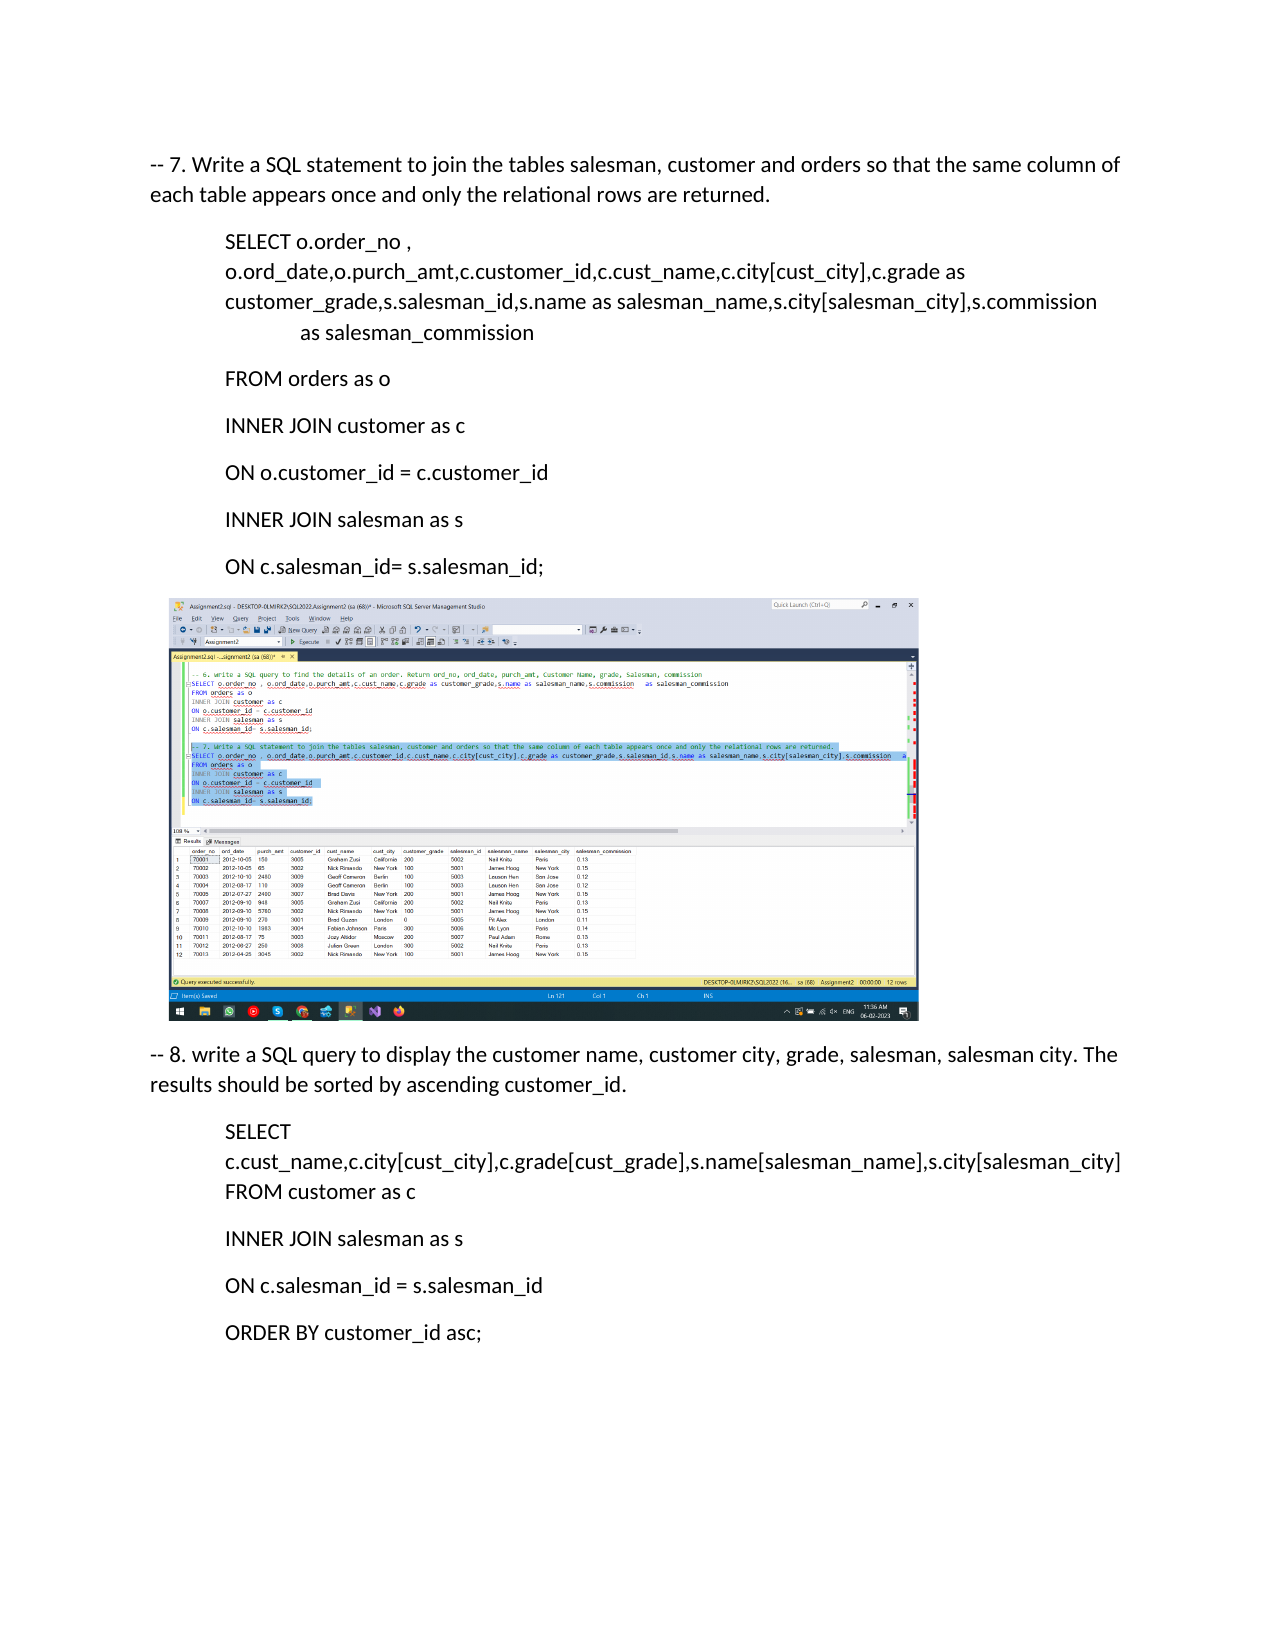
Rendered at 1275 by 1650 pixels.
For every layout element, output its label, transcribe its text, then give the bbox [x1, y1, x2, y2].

text ORDER BY customer_id asc; [225, 1318, 1125, 1346]
text SELECT c.cust_name,c.city[cust_city],c.grade[cust_grade],s.name[salesman_name],s.city[salesman_city]FROM customer as c [225, 1117, 1125, 1205]
text FROM orders as o [225, 364, 1125, 393]
text ON c.salesman_id = s.salesman_id [225, 1271, 1125, 1299]
text SELECT o.order_no , o.ord_date,o.purch_amt,c.customer_id,c.cust_name,c.city[cust_city],c.grade as customer_grade,s.salesman_id,s.name as salesman_name,s.city[salesman_city],s.commission as salesman_commission [225, 227, 1125, 346]
text ON o.customer_id = c.customer_id [225, 458, 1125, 486]
text -- 8. write a SQL query to display the customer name, customer city, grade, salesman, salesman city. The results should be sorted by ascending customer_id. [150, 1040, 1125, 1098]
text INNER JOIN salesman as s [225, 1224, 1125, 1252]
text ON c.salesman_id= s.salesman_id; [225, 552, 1125, 580]
text INNER JOIN salesman as s [225, 505, 1125, 533]
text INNER JOIN customer as c [225, 411, 1125, 439]
text -- 7. Write a SQL statement to join the tables salesman, customer and orders so that the same column of each table appears once and only the relational rows are returned. [150, 150, 1125, 208]
